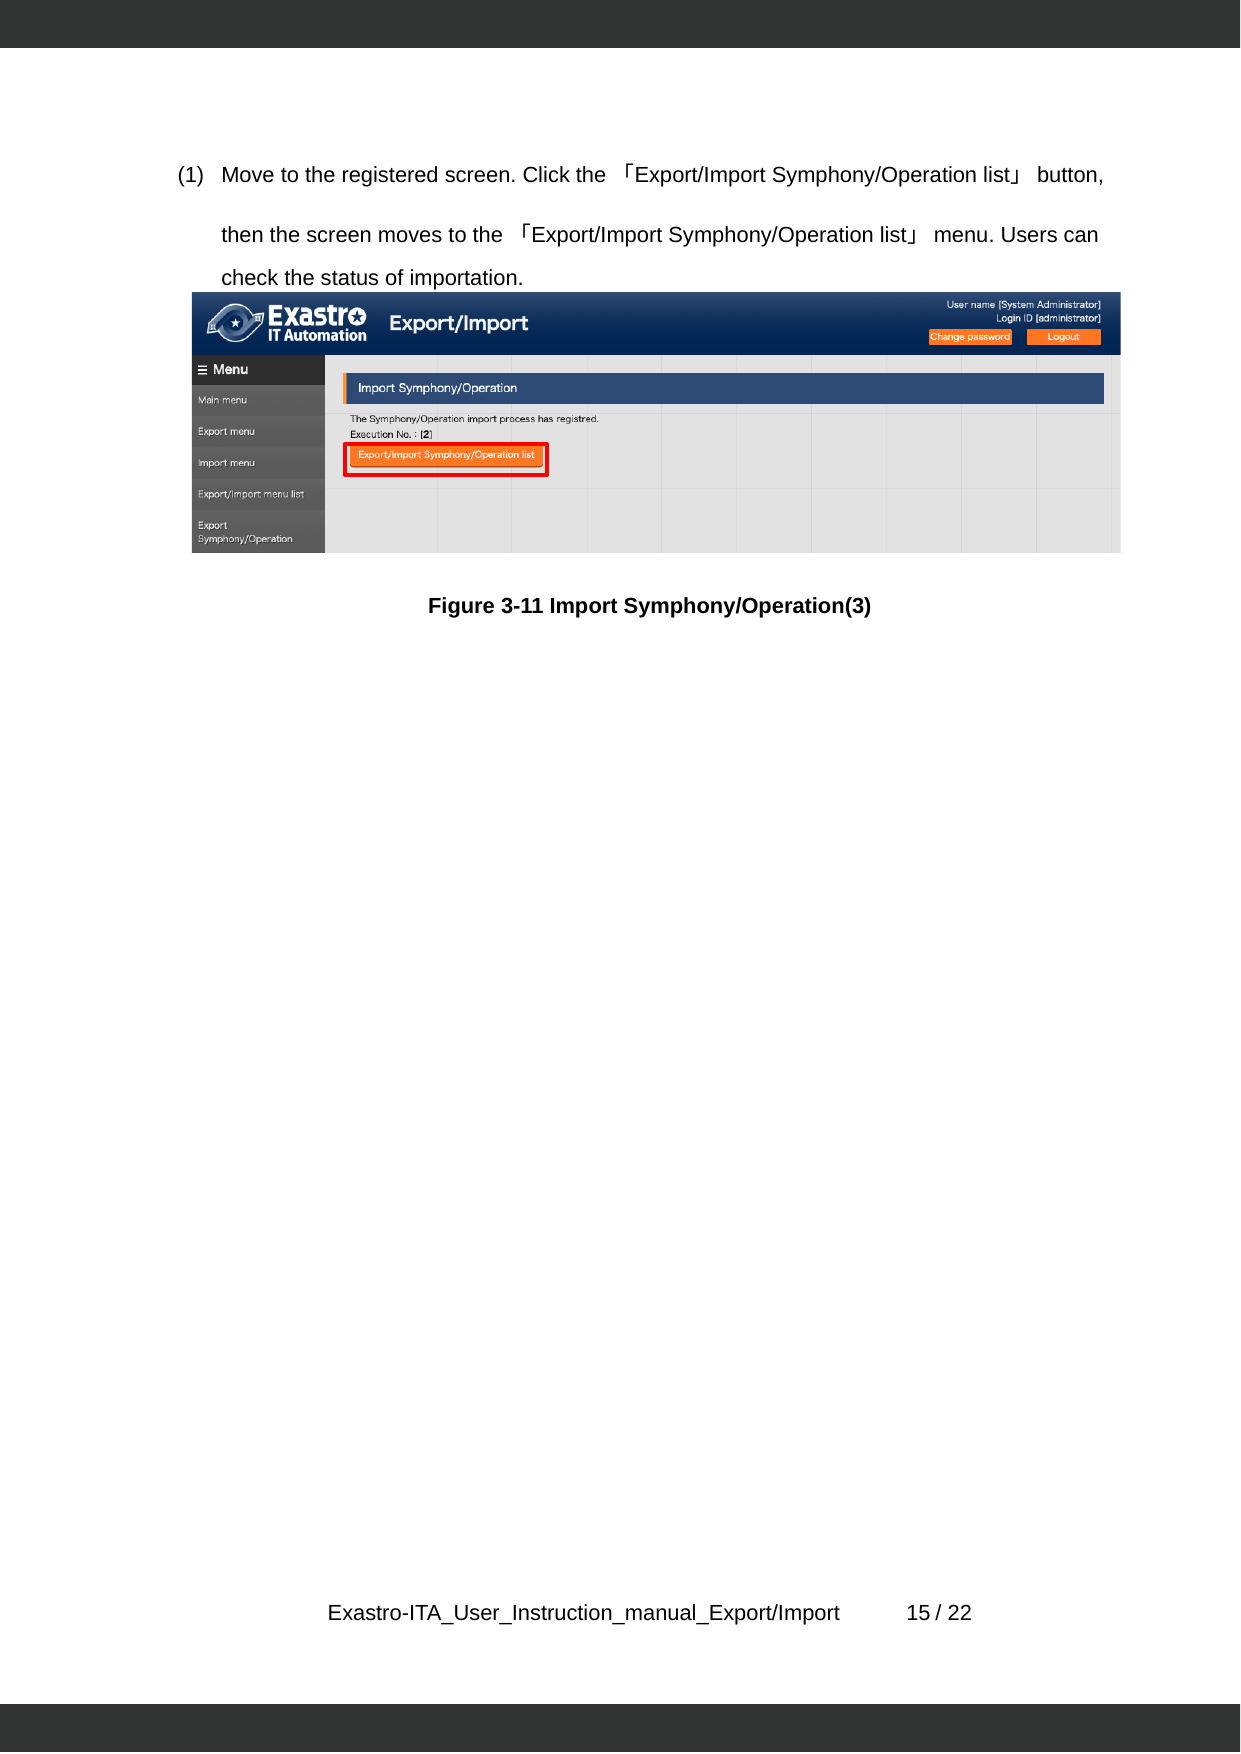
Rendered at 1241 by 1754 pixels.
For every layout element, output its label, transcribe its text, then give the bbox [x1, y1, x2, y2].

picture [0, 0, 1241, 48]
text Figure 3-11 Import Symphony/Operation(3) [148, 590, 1152, 620]
picture [0, 1704, 1241, 1752]
picture [191, 292, 1121, 553]
list Move to the registered screen. Click the 「Export/Import Symphony/Operation list」 button, then the screen moves to the 「Export/Import Symphony/Operation list」 menu. Users can check the status of importation. [177, 143, 1152, 292]
